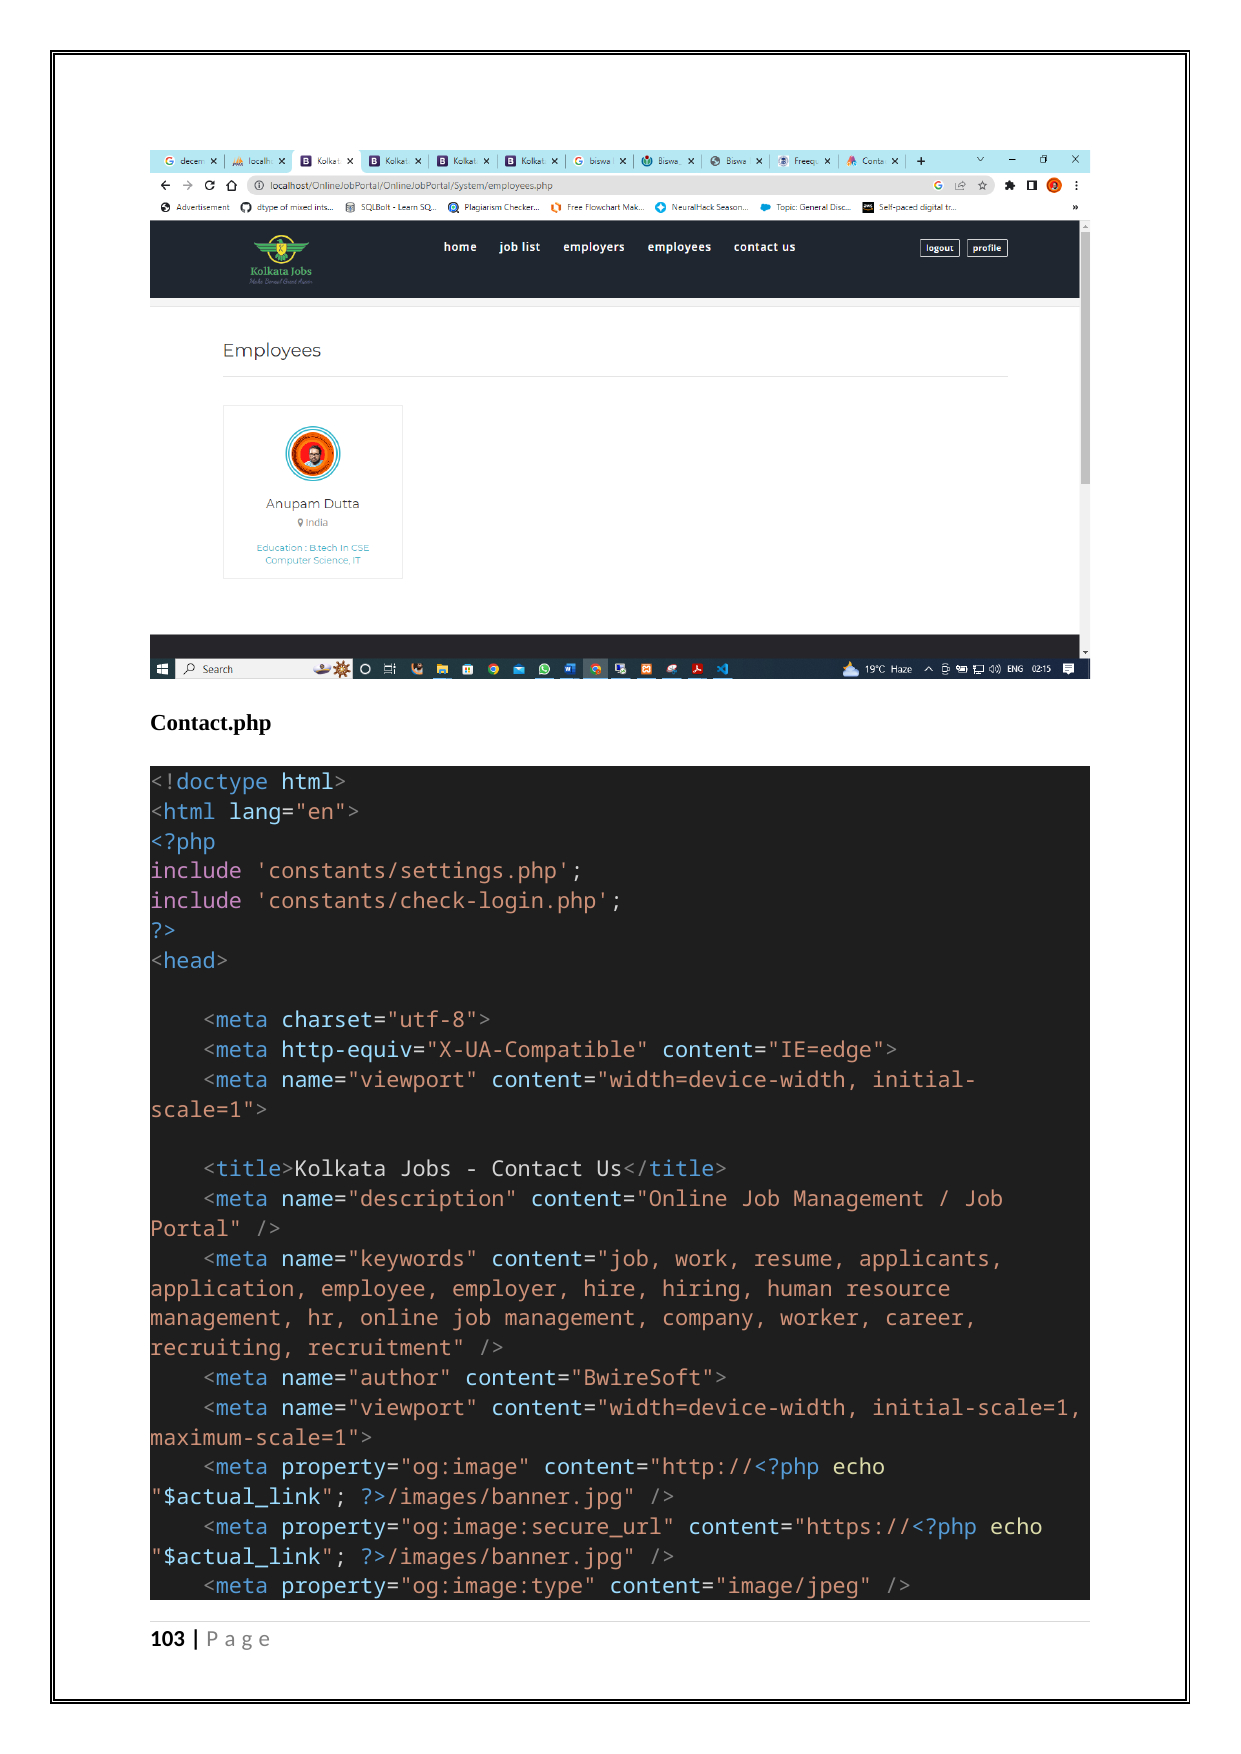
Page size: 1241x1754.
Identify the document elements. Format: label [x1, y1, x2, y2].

picture [150, 150, 1091, 679]
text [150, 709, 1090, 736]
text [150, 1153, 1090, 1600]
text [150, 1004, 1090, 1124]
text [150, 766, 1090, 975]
